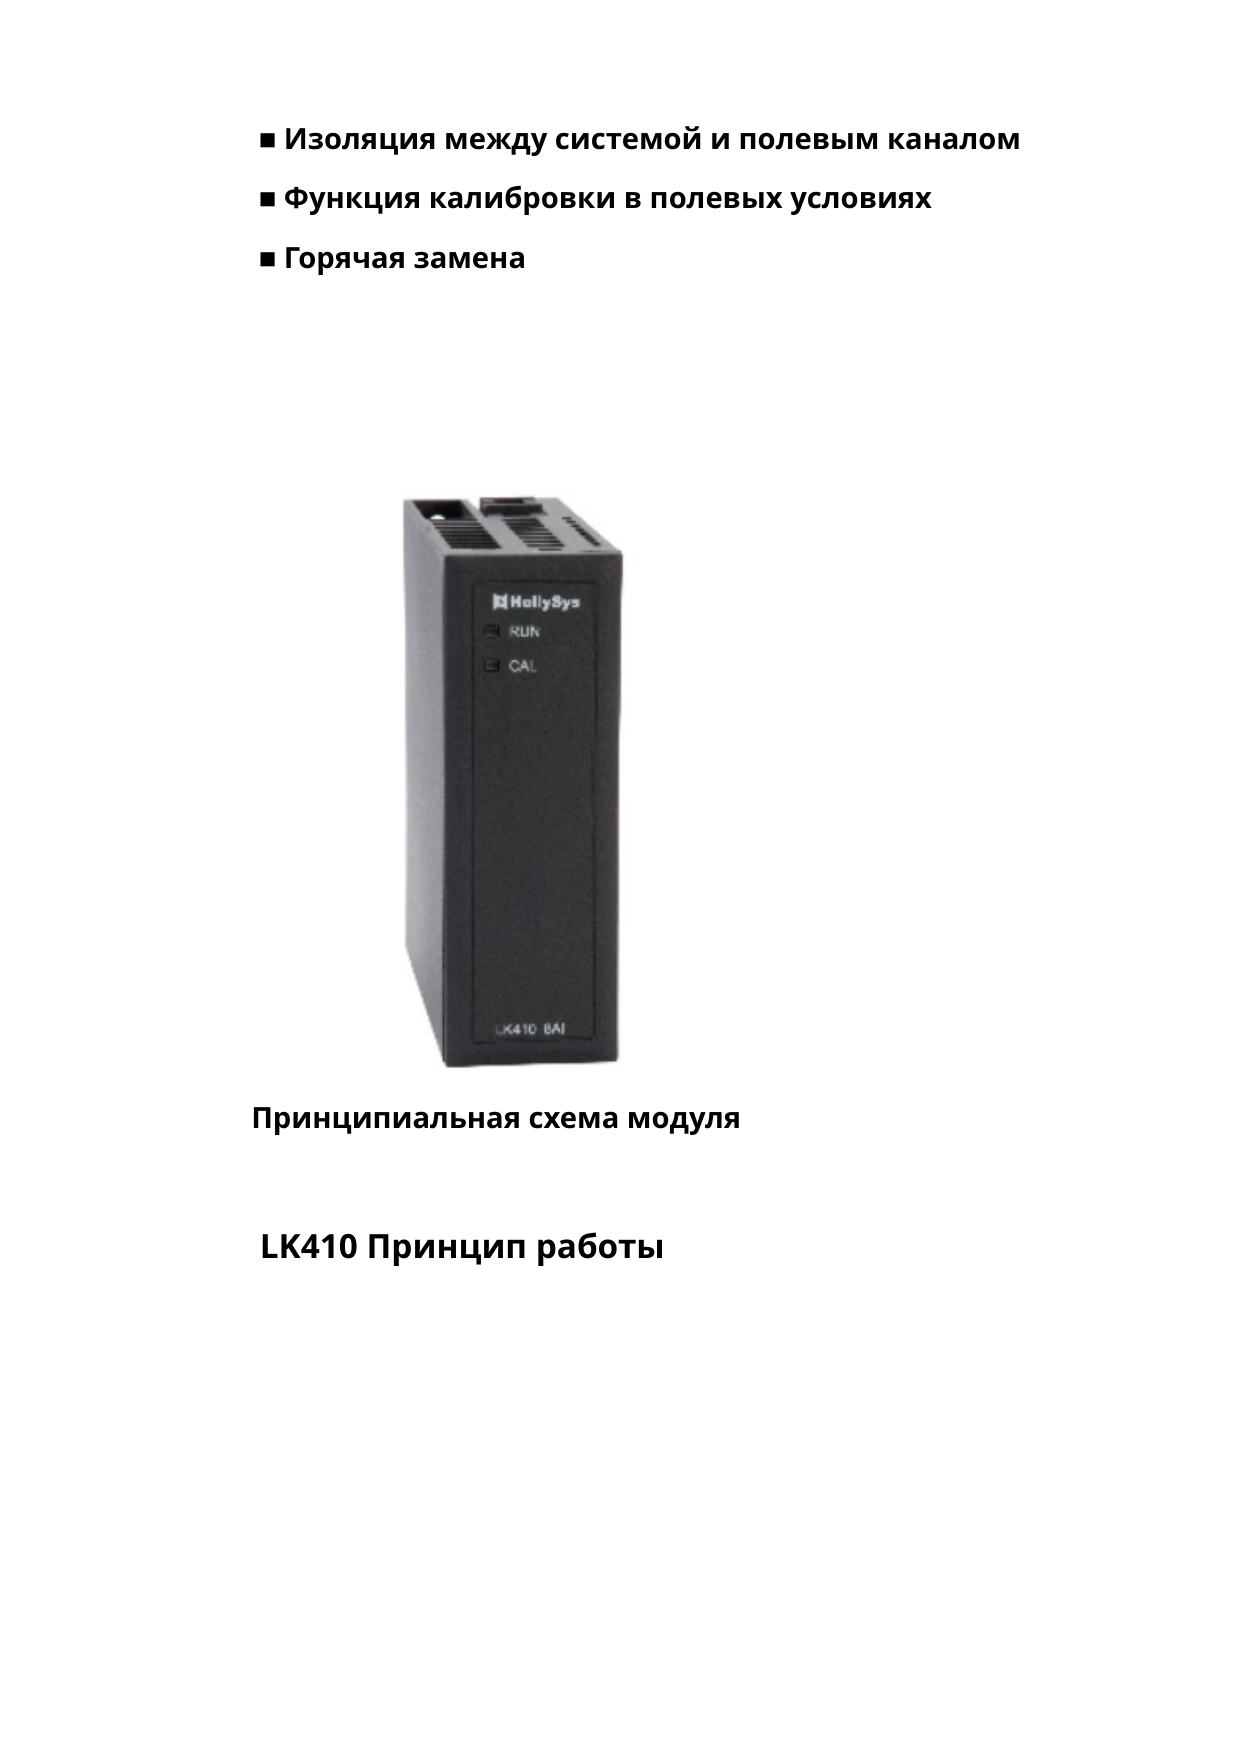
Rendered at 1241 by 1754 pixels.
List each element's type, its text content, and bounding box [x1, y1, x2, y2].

text ■ Горячая замена [177, 237, 1152, 277]
text ■ Изоляция между системой и полевым каналом [177, 118, 1152, 158]
text LK410 Принцип работы [177, 1222, 1152, 1268]
text ■ Функция калибровки в полевых условиях [177, 178, 1152, 217]
picture [251, 475, 794, 1079]
text Принципиальная схема модуля [177, 1097, 1152, 1137]
